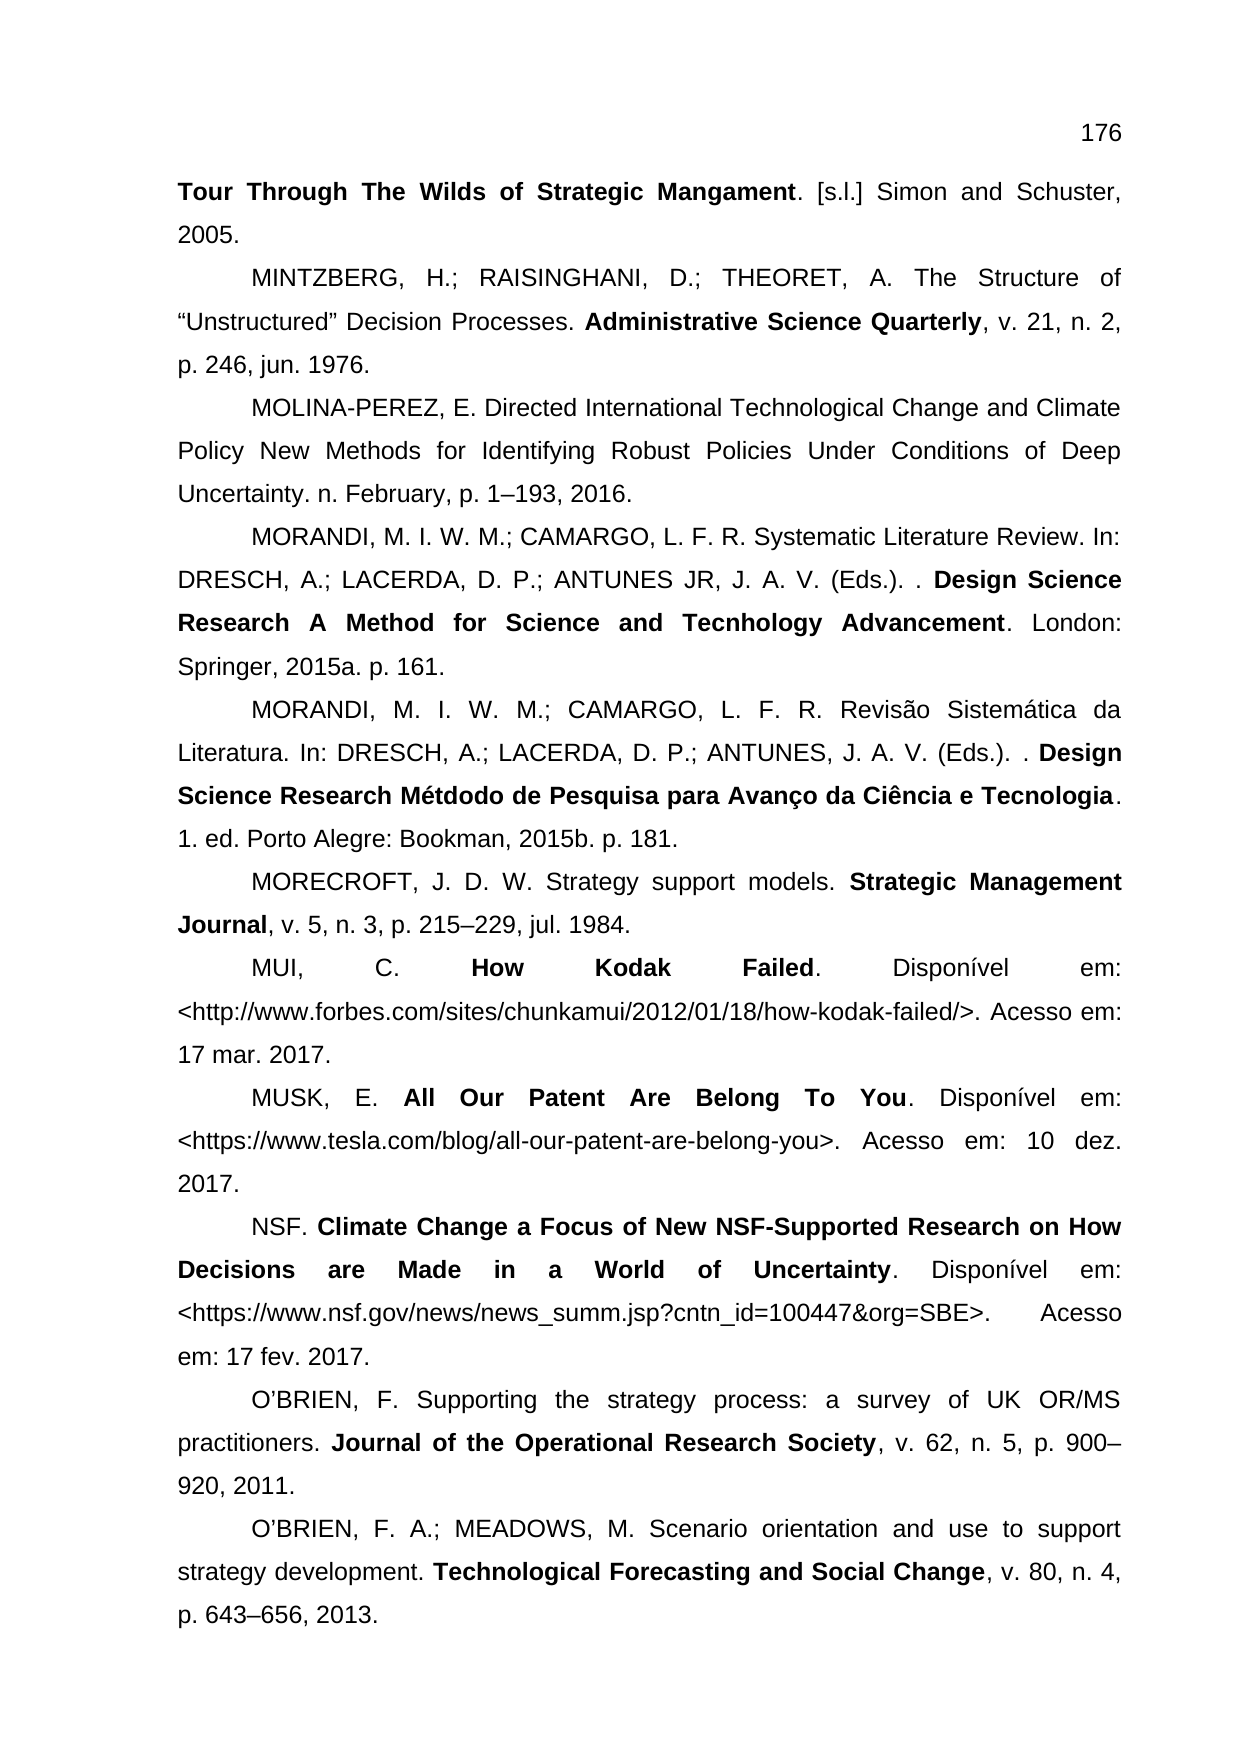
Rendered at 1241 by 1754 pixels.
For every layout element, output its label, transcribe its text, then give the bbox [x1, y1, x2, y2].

text MUSK, E. All Our Patent Are Belong To You. Disponível em: <https://www.tesla.com/blog/all-our-patent-are-belong-you>. Acesso em: 10 dez. 2017. [177, 1083, 1122, 1198]
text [177, 177, 1122, 249]
text MORECROFT, J. D. W. Strategy support models. Strategic Management Journal, v. 5, n. 3, p. 215–229, jul. 1984. [177, 867, 1122, 939]
text O’BRIEN, F. A.; MEADOWS, M. Scenario orientation and use to support strategy development. Technological Forecasting and Social Change, v. 80, n. 4, p. 643–656, 2013. [177, 1514, 1122, 1629]
text NSF. Climate Change a Focus of New NSF-Supported Research on How Decisions are Made in a World of Uncertainty. Disponível em: <https://www.nsf.gov/news/news_summ.jsp?cntn_id=100447&org=SBE>. Acesso em: 17 fev. 2017. [177, 1212, 1122, 1370]
text MORANDI, M. I. W. M.; CAMARGO, L. F. R. Revisão Sistemática da Literatura. In: DRESCH, A.; LACERDA, D. P.; ANTUNES, J. A. V. (Eds.). . Design Science Research Métdodo de Pesquisa para Avanço da Ciência e Tecnologia. 1. ed. Porto Alegre: Bookman, 2015b. p. 181. [177, 695, 1122, 853]
text MINTZBERG, H.; RAISINGHANI, D.; THEORET, A. The Structure of “Unstructured” Decision Processes. Administrative Science Quarterly, v. 21, n. 2, p. 246, jun. 1976. [177, 263, 1122, 378]
text MUI, C. How Kodak Failed. Disponível em: <http://www.forbes.com/sites/chunkamui/2012/01/18/how-kodak-failed/>. Acesso em: 17 mar. 2017. [177, 953, 1122, 1068]
text MORANDI, M. I. W. M.; CAMARGO, L. F. R. Systematic Literature Review. In: DRESCH, A.; LACERDA, D. P.; ANTUNES JR, J. A. V. (Eds.). . Design Science Research A Method for Science and Tecnhology Advancement. London: Springer, 2015a. p. 161. [177, 522, 1122, 680]
text MOLINA-PEREZ, E. Directed International Technological Change and Climate Policy New Methods for Identifying Robust Policies Under Conditions of Deep Uncertainty. n. February, p. 1–193, 2016. [177, 393, 1122, 508]
text O’BRIEN, F. Supporting the strategy process: a survey of UK OR/MS practitioners. Journal of the Operational Research Society, v. 62, n. 5, p. 900–920, 2011. [177, 1385, 1122, 1500]
